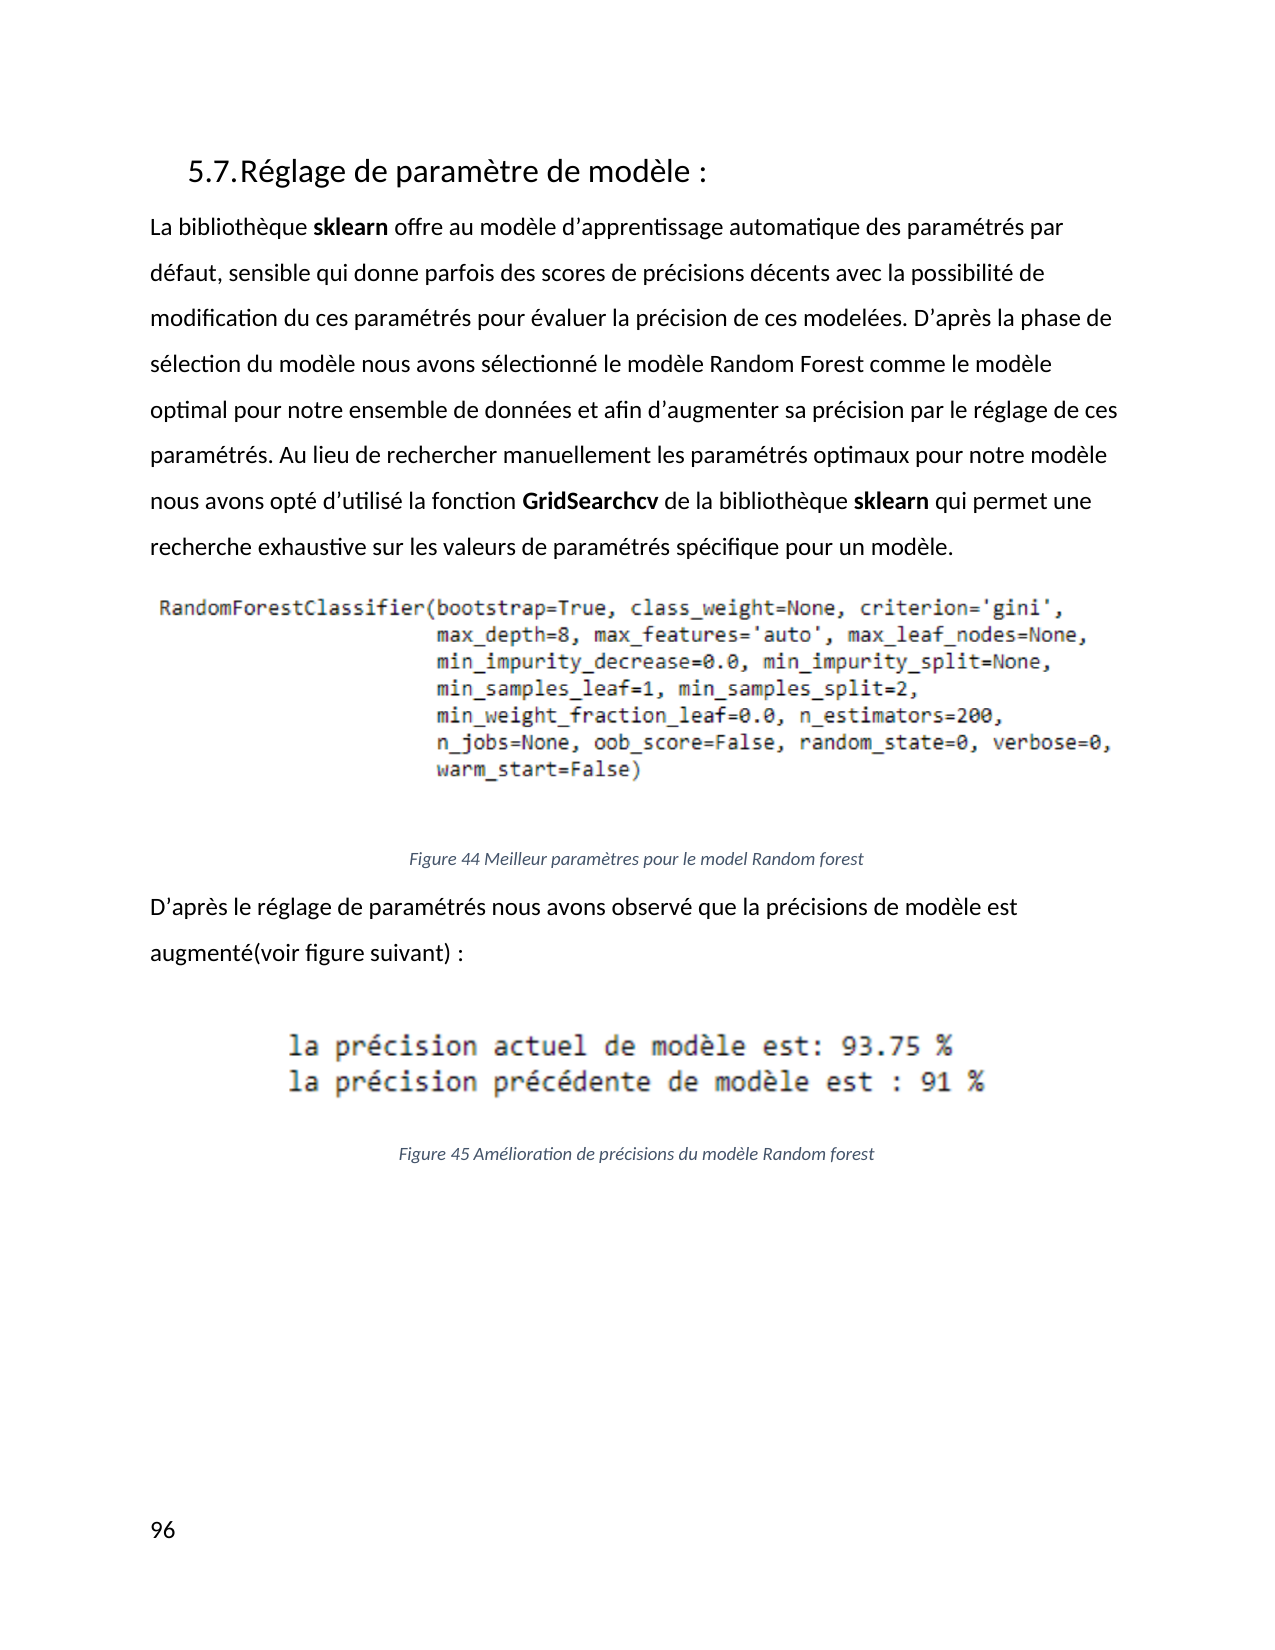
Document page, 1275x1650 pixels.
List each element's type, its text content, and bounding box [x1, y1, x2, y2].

subtitle Réglage de paramètre de modèle : [187, 150, 1125, 191]
text La bibliothèque sklearn offre au modèle d’apprentissage automatique des paramétrés par défaut, sensible qui donne parfois des scores de précisions décents avec la possibilité de modification du ces paramétrés pour évaluer la précision de ces modelées. D’après la phase de sélection du modèle nous avons sélectionné le modèle Random Forest comme le modèle optimal pour notre ensemble de données et afin d’augmenter sa précision par le réglage de ces paramétrés. Au lieu de rechercher manuellement les paramétrés optimaux pour notre modèle nous avons opté d’utilisé la fonction GridSearchcv de la bibliothèque sklearn qui permet une recherche exhaustive sur les valeurs de paramétrés spécifique pour un modèle. [150, 211, 1125, 562]
text Figure 44 Meilleur paramètres pour le model Random forest [150, 847, 1125, 870]
picture [272, 1005, 1003, 1134]
text D’après le réglage de paramétrés nous avons observé que la précisions de modèle est augmenté(voir figure suivant) : [150, 891, 1125, 967]
picture [150, 593, 1125, 816]
